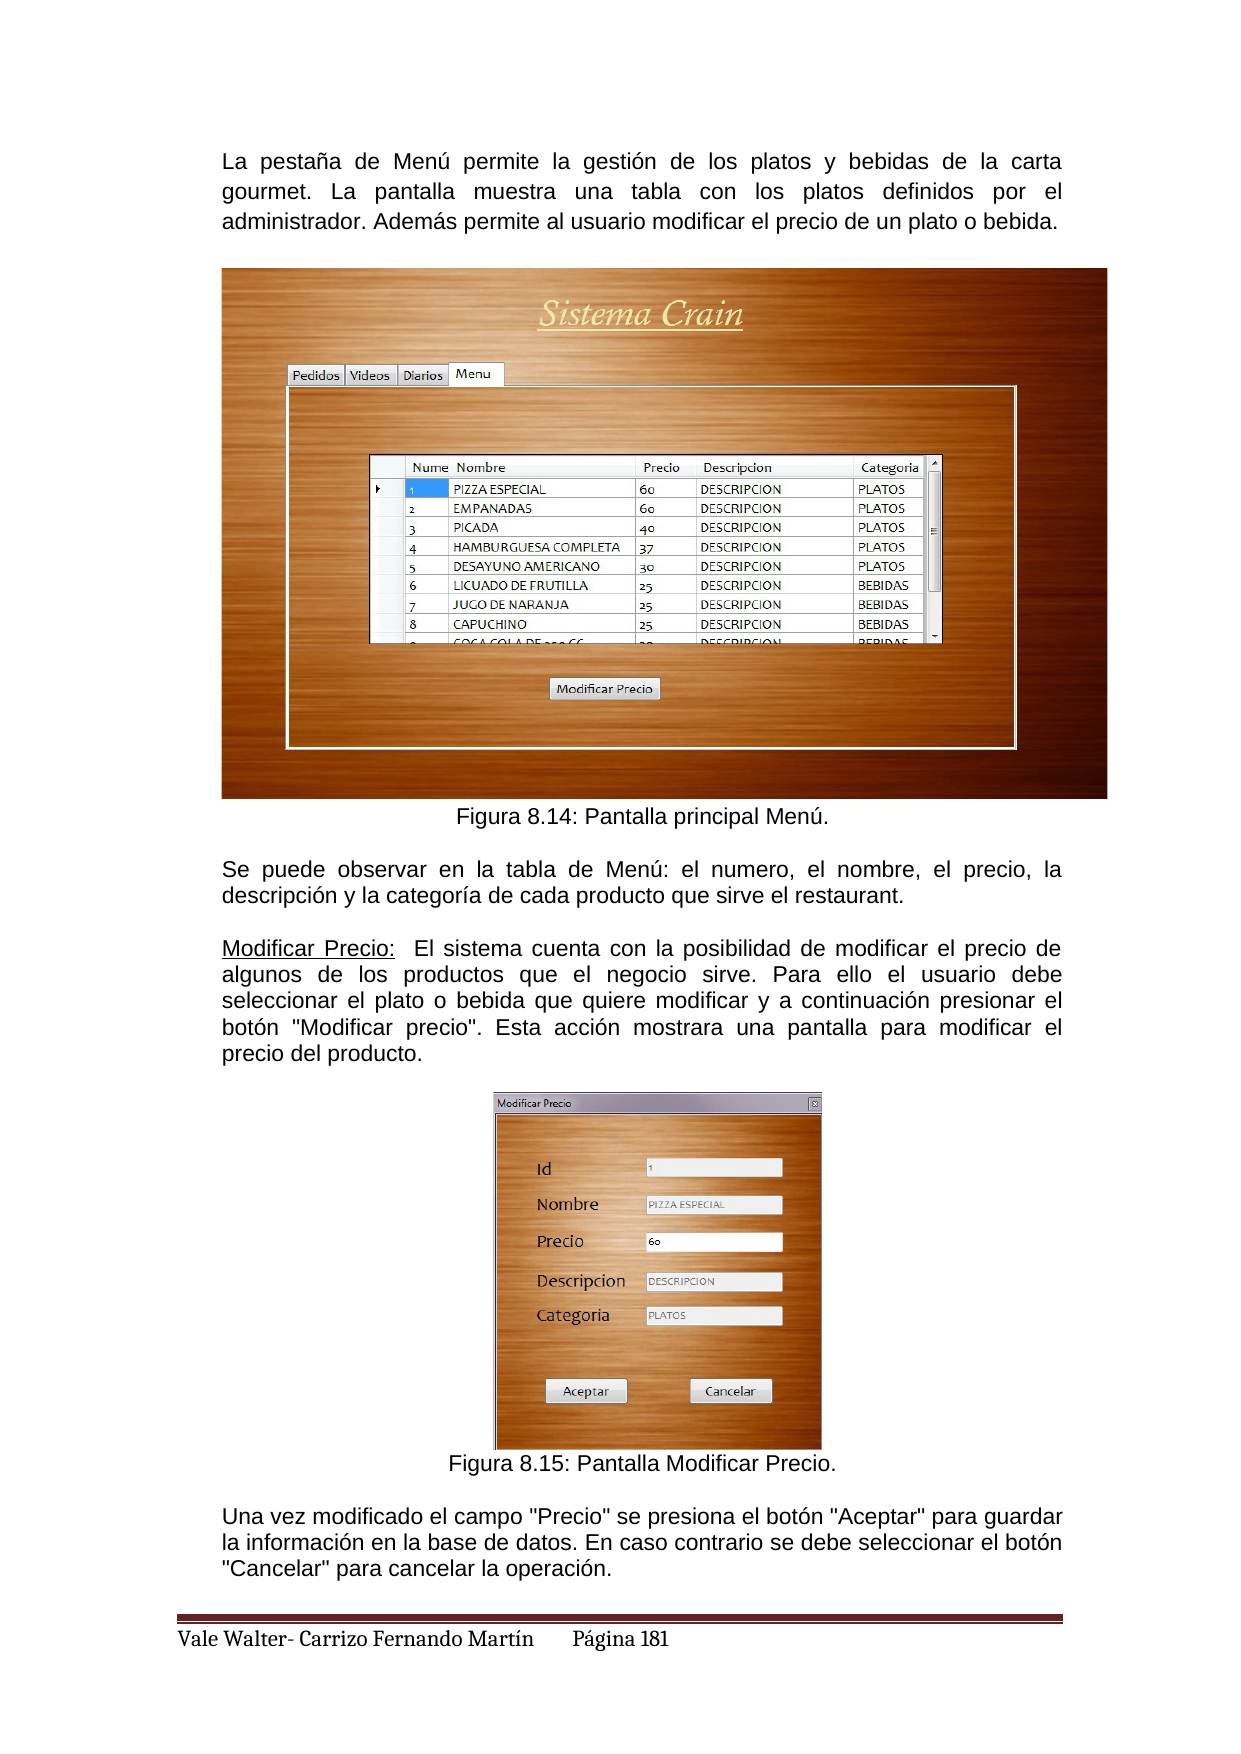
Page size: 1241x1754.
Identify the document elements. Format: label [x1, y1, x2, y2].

picture [221, 268, 1108, 799]
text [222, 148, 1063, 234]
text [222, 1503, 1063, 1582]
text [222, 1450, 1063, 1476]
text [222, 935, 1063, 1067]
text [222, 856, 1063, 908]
picture [493, 1092, 822, 1450]
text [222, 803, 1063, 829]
